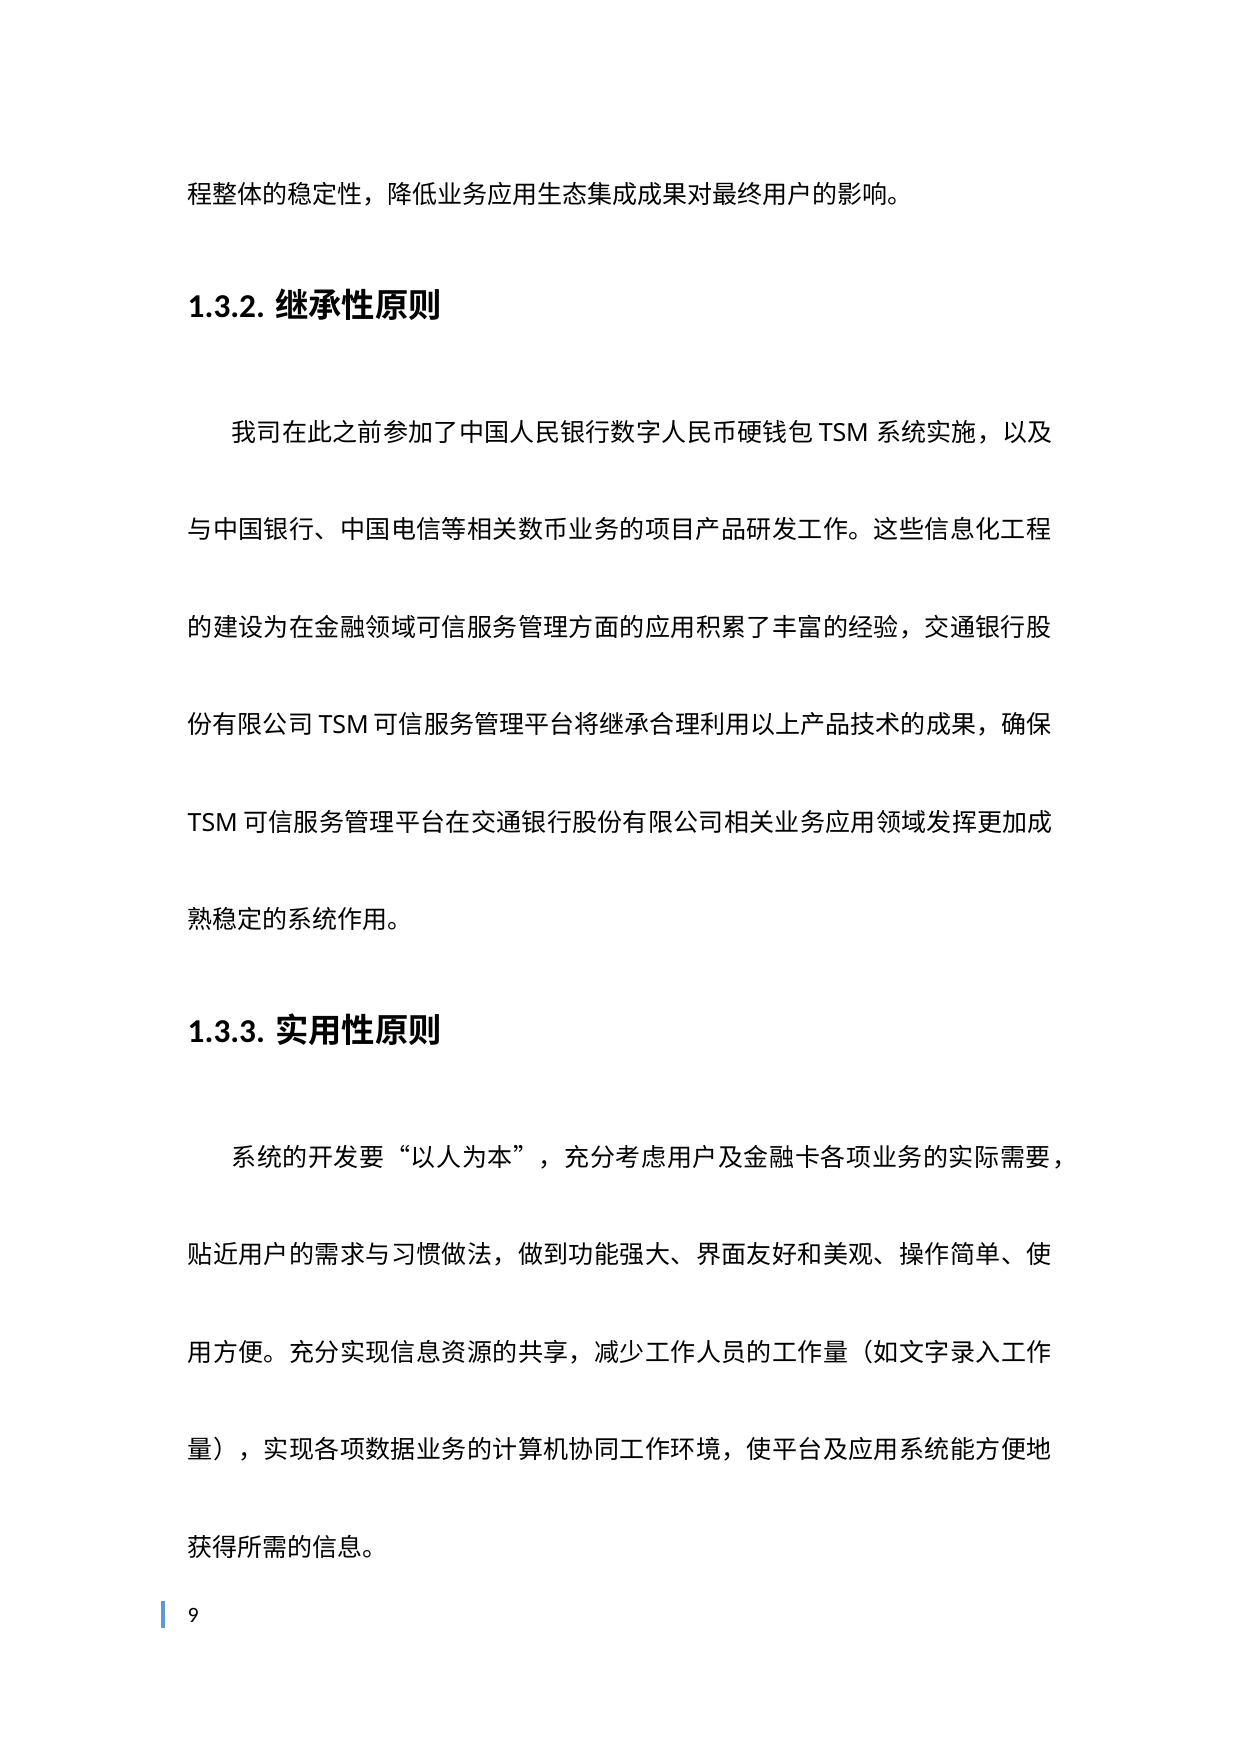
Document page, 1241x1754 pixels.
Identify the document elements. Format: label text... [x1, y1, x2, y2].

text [187, 161, 1053, 226]
subtitle 继承性原则 [187, 271, 1053, 336]
text 我司在此之前参加了中国人民银行数字人民币硬钱包TSM 系统实施，以及与中国银行、中国电信等相关数币业务的项目产品研发工作。这些信息化工程的建设为在金融领域可信服务管理方面的应用积累了丰富的经验，交通银行股份有限公司TSM可信服务管理平台将继承合理利用以上产品技术的成果，确保TSM可信服务管理平台在交通银行股份有限公司相关业务应用领域发挥更加成熟稳定的系统作用。 [187, 398, 1053, 950]
text 系统的开发要“以人为本”，充分考虑用户及金融卡各项业务的实际需要，贴近用户的需求与习惯做法，做到功能强大、界面友好和美观、操作简单、使用方便。充分实现信息资源的共享，减少工作人员的工作量（如文字录入工作量），实现各项数据业务的计算机协同工作环境，使平台及应用系统能方便地获得所需的信息。 [187, 1123, 1053, 1578]
subtitle 实用性原则 [187, 996, 1053, 1061]
